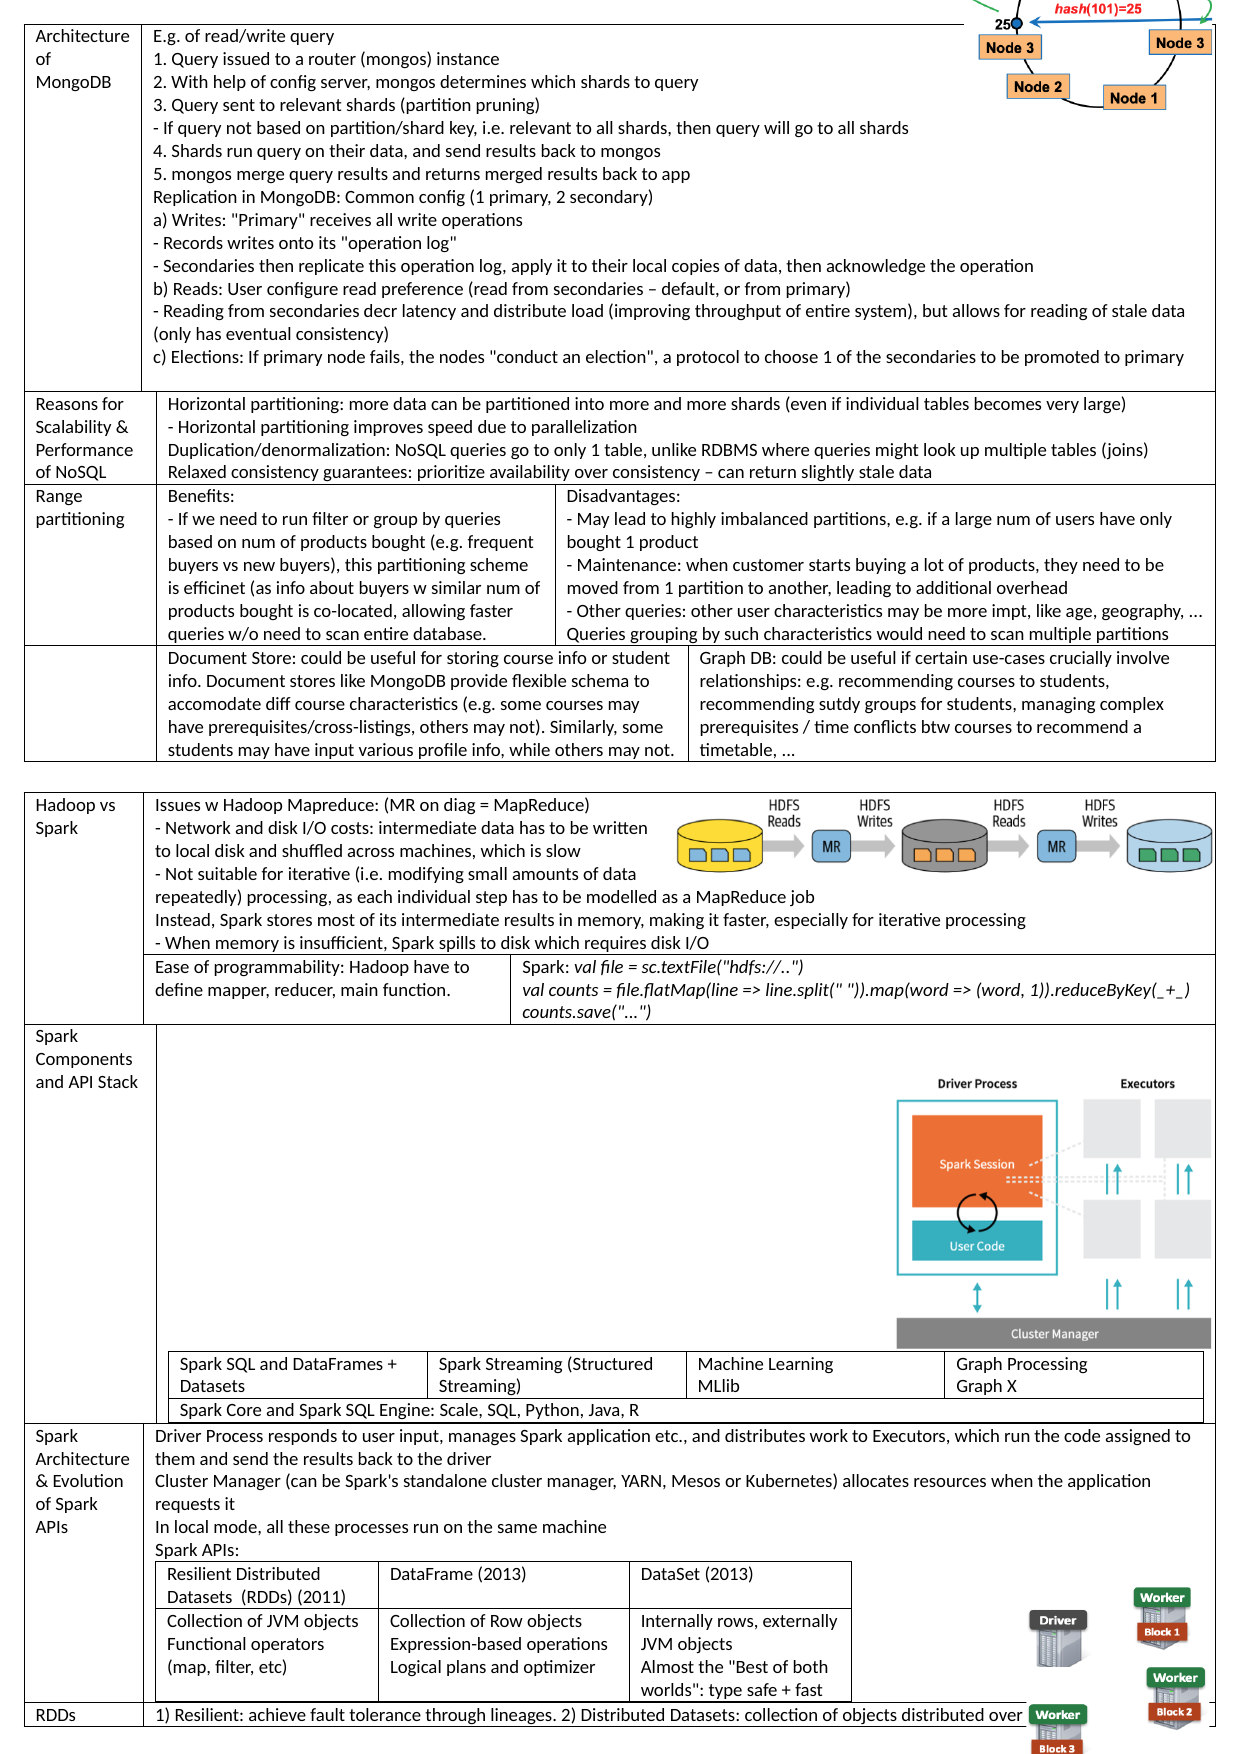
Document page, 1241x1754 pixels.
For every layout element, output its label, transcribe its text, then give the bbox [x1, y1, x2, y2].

table_cell RDDs [25, 1703, 143, 1726]
picture [1131, 1586, 1191, 1654]
picture [669, 793, 1213, 875]
table_cell Range partitioning [25, 485, 156, 645]
table_cell Architecture of MongoDB [25, 25, 141, 391]
table_cell E.g. of read/write query 1. Query issued to a router (mongos) instance 2. With help of config server, mongos determines which shards to query 3. Query sent to relevant shards (partition pruning) - If query not based on partition/shard key, i.e. relevant to all shards, then query will go to all shards 4. Shards run query on their data, and send results back to mongos 5. mongos merge query results and returns merged results back to app Replication in MongoDB: Common config (1 primary, 2 secondary) a) Writes: "Primary" receives all write operations - Records writes onto its "operation log" - Secondaries then replicate this operation log, apply it to their local copies of data, then acknowledge the operation b) Reads: User configure read preference (read from secondaries – default, or from primary) - Reading from secondaries decr latency and distribute load (improving throughput of entire system), but allows for reading of stale data (only has eventual consistency) c) Elections: If primary node fails, the nodes "conduct an election", a protocol to choose 1 of the secondaries to be promoted to primary [142, 25, 1215, 391]
table_cell Benefits: - If we need to run filter or group by queries based on num of products bought (e.g. frequent buyers vs new buyers), this partitioning scheme is efficinet (as info about buyers w similar num of products bought is co-located, allowing faster queries w/o need to scan entire database. [157, 485, 555, 645]
picture [895, 1075, 1212, 1349]
table_cell [157, 1025, 1215, 1423]
table_cell Disadvantages: - May lead to highly imbalanced partitions, e.g. if a large num of users have only bought 1 product - Maintenance: when customer starts buying a lot of products, they need to be moved from 1 partition to another, leading to additional overhead - Other queries: other user characteristics may be more impt, like age, geography, ... Queries grouping by such characteristics would need to scan multiple partitions [556, 485, 1215, 645]
table_cell Spark Architecture & Evolution of Spark APIs [25, 1424, 143, 1702]
picture [964, 0, 1213, 110]
table_cell Spark Components and API Stack [25, 1025, 156, 1423]
table_header Issues w Hadoop Mapreduce: (MR on diag = MapReduce) - Network and disk I/O costs: intermediate data has to be written to local disk and shuffled across machines, which is slow - Not suitable for iterative (i.e. modifying small amounts of data repeatedly) processing, as each individual step has to be modelled as a MapReduce job Instead, Spark stores most of its intermediate results in memory, making it faster, especially for iterative processing - When memory is insufficient, Spark spills to disk which requires disk I/O [144, 793, 1215, 954]
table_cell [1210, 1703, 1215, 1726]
table_cell Reasons for Scalability & Performance of NoSQL [25, 392, 156, 484]
table_cell Graph DB: could be useful if certain use-cases crucially involve relationships: e.g. recommending courses to students, recommending sutdy groups for students, managing complex prerequisites / time conflicts btw courses to recommend a timetable, ... [689, 646, 1215, 761]
table_cell Driver Process responds to user input, manages Spark application etc., and distributes work to Executors, which run the code assigned to them and send the results back to the driver Cluster Manager (can be Spark's standalone cluster manager, YARN, Mesos or Kubernetes) allocates resources when the application requests it In local mode, all these processes run on the same machine Spark APIs: [144, 1424, 1215, 1702]
table_cell Ease of programmability: Hadoop have to define mapper, reducer, main function. [144, 955, 510, 1023]
table_cell Horizontal partitioning: more data can be partitioned into more and more shards (even if individual tables becomes very large) - Horizontal partitioning improves speed due to parallelization Duplication/denormalization: NoSQL queries go to only 1 table, unlike RDBMS where queries might look up multiple tables (joins) Relaxed consistency guarantees: prioritize availability over consistency – can return slightly stale data [157, 392, 1215, 484]
picture [1026, 1609, 1210, 1754]
table_cell [25, 646, 156, 761]
table_cell Spark: val file = sc.textFile("hdfs://..") val counts = file.flatMap(line => line.split(" ")).map(word => (word, 1)).reduceByKey(_+_) counts.save("...") [511, 955, 1215, 1023]
table_header Hadoop vs Spark [25, 793, 143, 1023]
table_cell Document Store: could be useful for storing course info or student info. Document stores like MongoDB provide flexible schema to accomodate diff course characteristics (e.g. some courses may have prerequisites/cross-listings, others may not). Similarly, some students may have input various profile info, while others may not. [157, 646, 688, 761]
